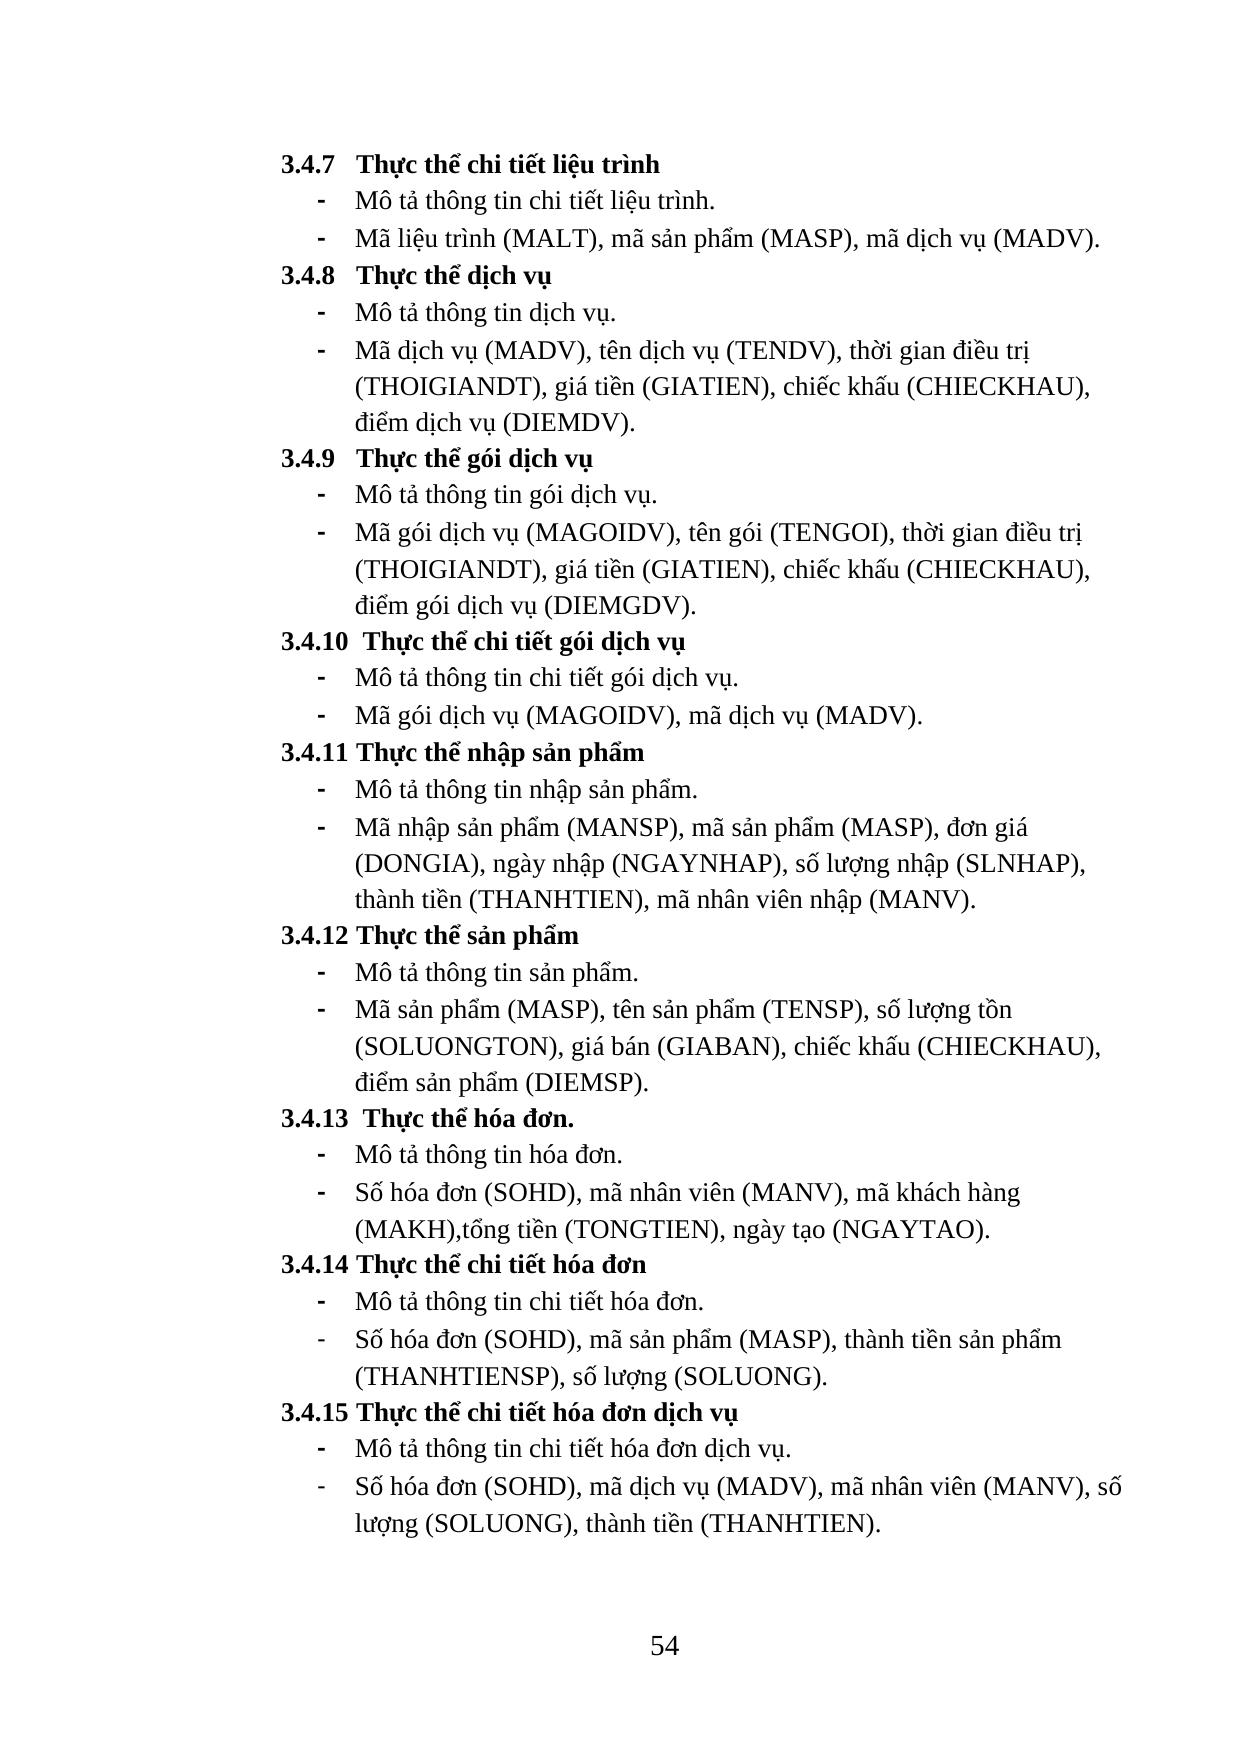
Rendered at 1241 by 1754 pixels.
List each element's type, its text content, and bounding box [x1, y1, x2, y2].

list Số hóa đơn (SOHD), mã dịch vụ (MADV), mã nhân viên (MANV), số lượng (SOLUONG), thành tiền (THANHTIEN). [317, 1469, 1122, 1538]
list Thực thể chi tiết hóa đơn [281, 1249, 1122, 1280]
list Mô tả thông tin chi tiết hóa đơn dịch vụ. [317, 1431, 1122, 1464]
list Mã nhập sản phẩm (MANSP), mã sản phẩm (MASP), đơn giá (DONGIA), ngày nhập (NGAYNHAP), số lượng nhập (SLNHAP), thành tiền (THANHTIEN), mã nhân viên nhập (MANV). [317, 810, 1122, 914]
list Số hóa đơn (SOHD), mã nhân viên (MANV), mã khách hàng (MAKH),tổng tiền (TONGTIEN), ngày tạo (NGAYTAO). [317, 1175, 1122, 1244]
list Số hóa đơn (SOHD), mã sản phẩm (MASP), thành tiền sản phẩm (THANHTIENSP), số lượng (SOLUONG). [317, 1322, 1122, 1391]
list Thực thể gói dịch vụ [281, 442, 1122, 473]
list Mô tả thông tin dịch vụ. [317, 295, 1122, 328]
list Mã liệu trình (MALT), mã sản phẩm (MASP), mã dịch vụ (MADV). [317, 221, 1122, 254]
list Mã gói dịch vụ (MAGOIDV), mã dịch vụ (MADV). [317, 698, 1122, 731]
list Mô tả thông tin gói dịch vụ. [317, 478, 1122, 511]
list Thực thể dịch vụ [281, 259, 1122, 290]
list Mô tả thông tin chi tiết hóa đơn. [317, 1284, 1122, 1317]
list Thực thể sản phẩm [281, 919, 1122, 950]
list Mô tả thông tin chi tiết liệu trình. [317, 183, 1122, 216]
list Mô tả thông tin chi tiết gói dịch vụ. [317, 660, 1122, 693]
list điểm gói dịch vụ (DIEMGDV). [354, 589, 1122, 620]
list Thực thể chi tiết gói dịch vụ [281, 625, 1122, 656]
list Mô tả thông tin sản phẩm. [317, 955, 1122, 988]
list Thực thể nhập sản phẩm [281, 736, 1122, 767]
list Mô tả thông tin hóa đơn. [317, 1137, 1122, 1170]
list Mã gói dịch vụ (MAGOIDV), tên gói (TENGOI), thời gian điều trị (THOIGIANDT), giá tiền (GIATIEN), chiếc khấu (CHIECKHAU), [317, 516, 1122, 584]
list Mã dịch vụ (MADV), tên dịch vụ (TENDV), thời gian điều trị (THOIGIANDT), giá tiền (GIATIEN), chiếc khấu (CHIECKHAU), điểm dịch vụ (DIEMDV). [317, 333, 1122, 437]
list Thực thể chi tiết hóa đơn dịch vụ [281, 1396, 1122, 1427]
list Mô tả thông tin nhập sản phẩm. [317, 772, 1122, 805]
list Thực thể chi tiết liệu trình [281, 148, 1122, 179]
list Mã sản phẩm (MASP), tên sản phẩm (TENSP), số lượng tồn (SOLUONGTON), giá bán (GIABAN), chiếc khấu (CHIECKHAU), điểm sản phẩm (DIEMSP). [317, 993, 1122, 1097]
list Thực thể hóa đơn. [281, 1102, 1122, 1133]
